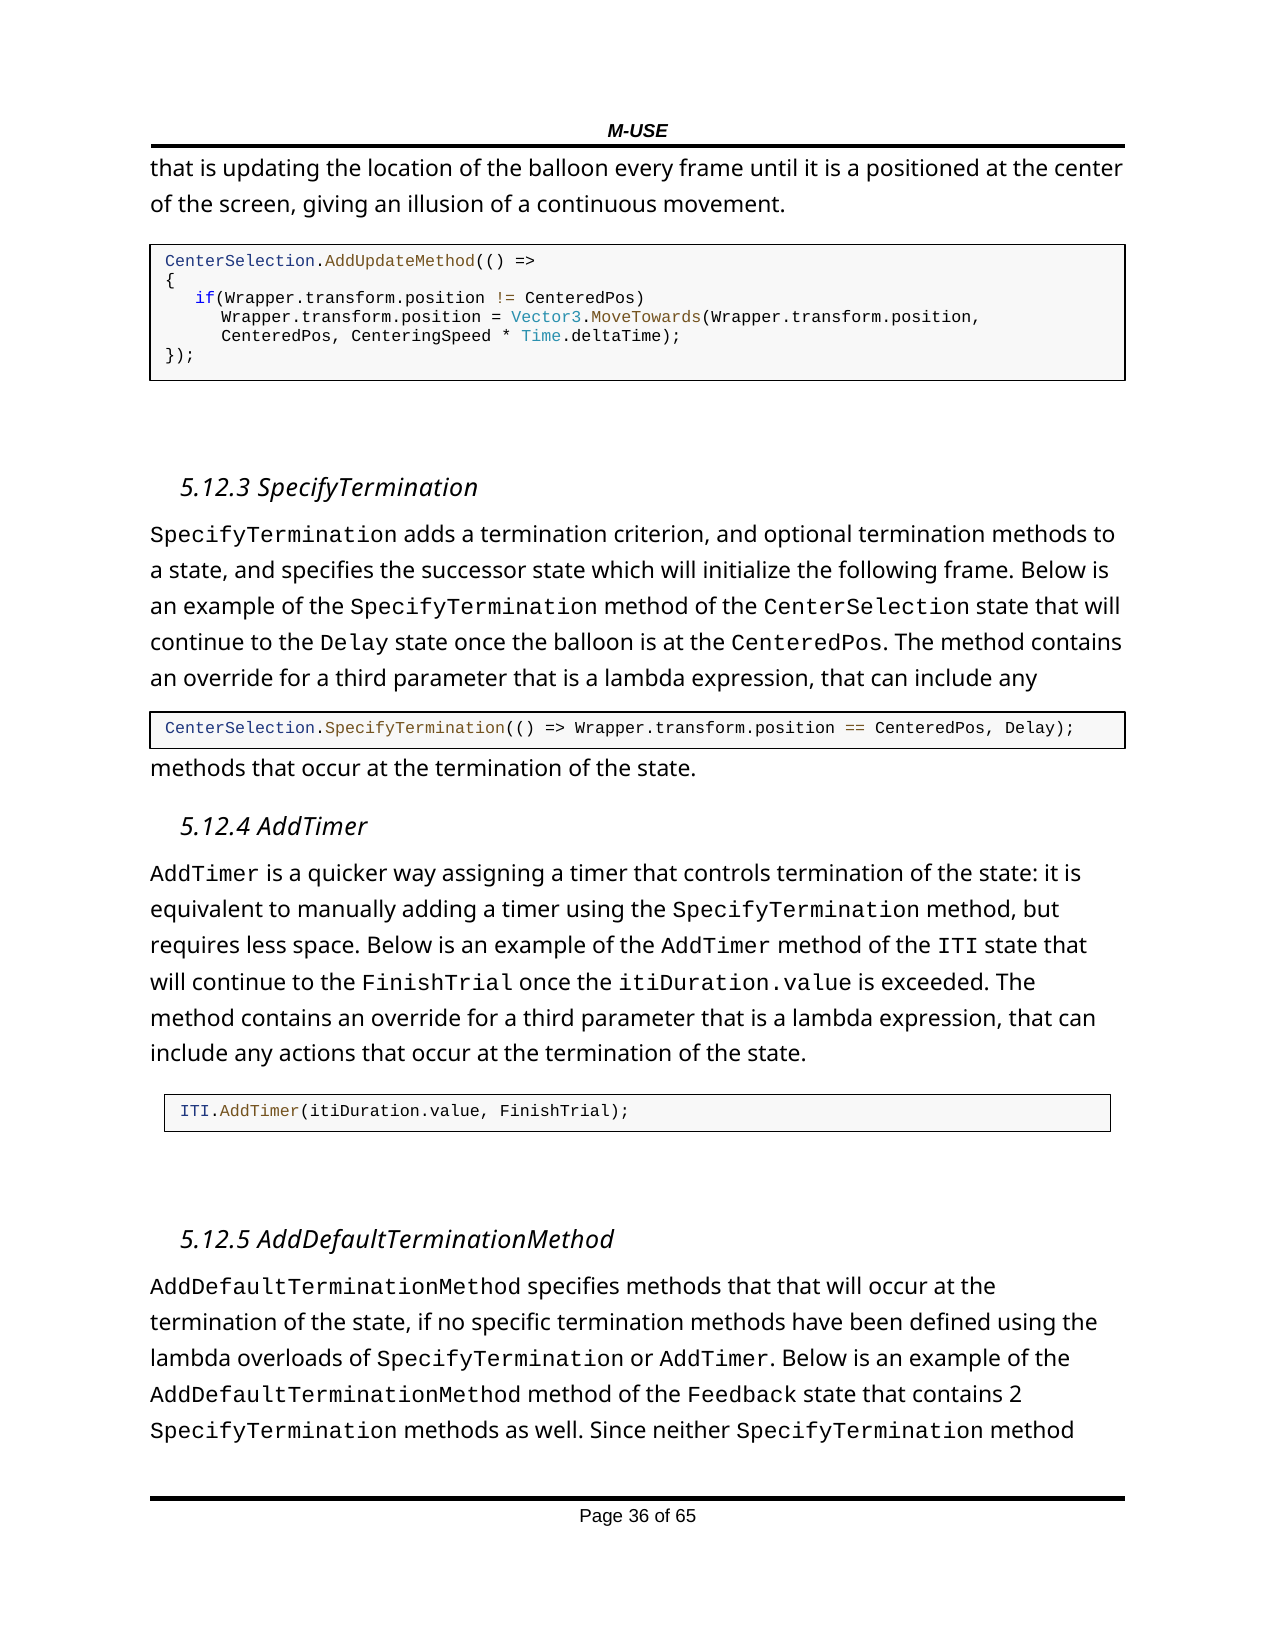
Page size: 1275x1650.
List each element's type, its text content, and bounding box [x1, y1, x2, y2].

text SpecifyTermination adds a termination criterion, and optional termination methods to a state, and specifies the successor state which will initialize the following frame. Below is an example of the SpecifyTermination method of the CenterSelection state that will continue to the Delay state once the balloon is at the CenteredPos. The method contains an override for a third parameter that is a lambda expression, that can include any methods that occur at the termination of the state. [150, 749, 1125, 783]
text AddTimer is a quicker way assigning a timer that controls termination of the state: it is equivalent to manually adding a timer using the SpecifyTermination method, but requires less space. Below is an example of the AddTimer method of the ITI state that will continue to the FinishTrial once the itiDuration.value is exceeded. The method contains an override for a third parameter that is a lambda expression, that can include any actions that occur at the termination of the state. [150, 857, 1125, 1069]
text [150, 1270, 1125, 1446]
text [150, 152, 1125, 219]
subtitle 5.12.5 AddDefaultTerminationMethod [179, 1221, 1125, 1255]
subtitle 5.12.4 AddTimer [179, 808, 1125, 842]
subtitle 5.12.3 SpecifyTermination [179, 469, 1125, 503]
text SpecifyTermination adds a termination criterion, and optional termination methods to a state, and specifies the successor state which will initialize the following frame. Below is an example of the SpecifyTermination method of the CenterSelection state that will continue to the Delay state once the balloon is at the CenteredPos. The method contains an override for a third parameter that is a lambda expression, that can include any methods that occur at the termination of the state. [150, 518, 1125, 711]
